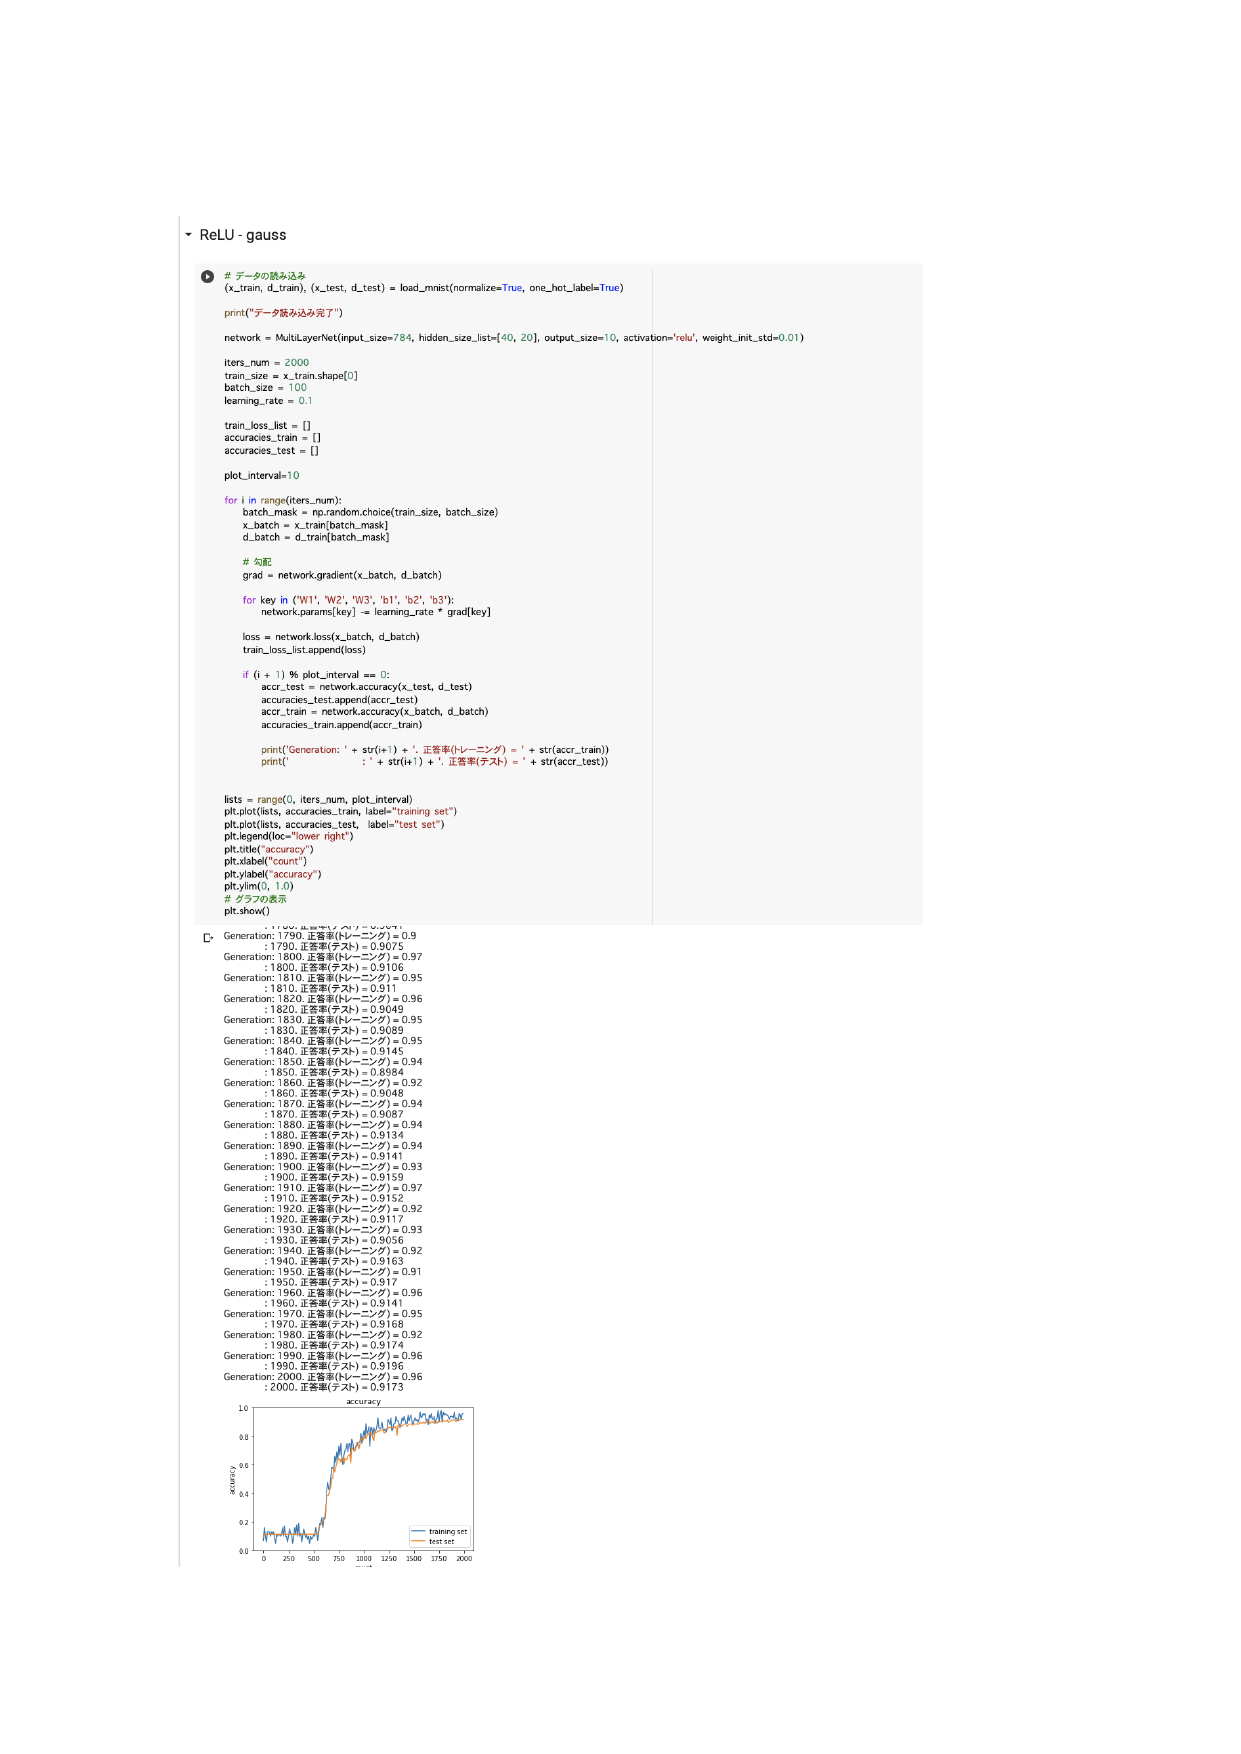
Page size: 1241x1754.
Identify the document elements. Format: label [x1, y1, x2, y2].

picture [177, 216, 924, 1567]
